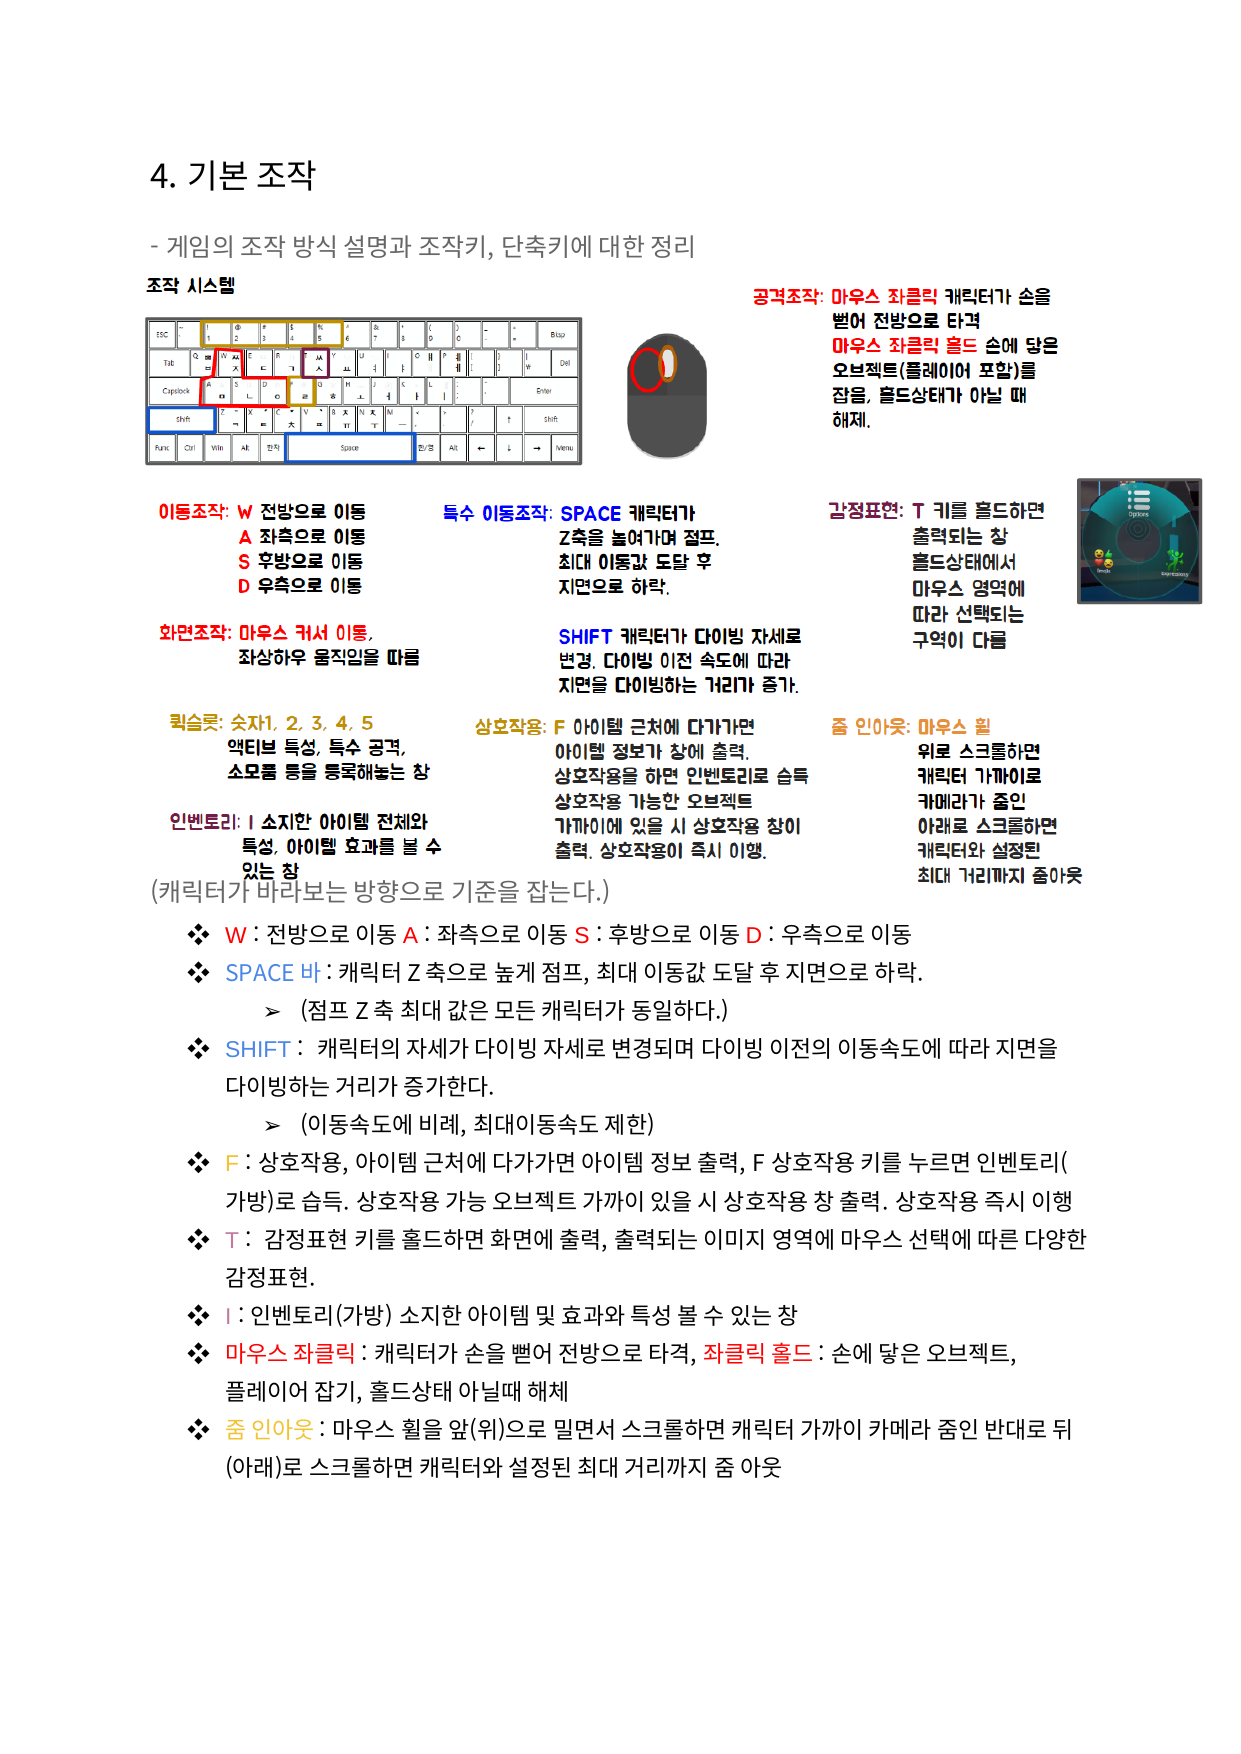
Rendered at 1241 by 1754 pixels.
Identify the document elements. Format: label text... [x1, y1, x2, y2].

list I : 인벤토리(가방) 소지한 아이템 및 효과와 특성 볼 수 있는 창 [187, 1298, 1090, 1331]
list 마우스 좌클릭 : 캐릭터가 손을 뻗어 전방으로 타격, 좌클릭 홀드 : 손에 닿은 오브젝트, 플레이어 잡기, 홀드상태 아닐때 해체 [187, 1336, 1090, 1407]
list W : 전방으로 이동 A : 좌측으로 이동 S : 후방으로 이동 D : 우측으로 이동 [187, 917, 1090, 950]
list (점프 Z축 최대 값은 모든 캐릭터가 동일하다.) [262, 993, 1090, 1026]
list F : 상호작용, 아이템 근처에 다가가면 아이템 정보 출력, F 상호작용 키를 누르면 인벤토리(가방)로 습득. 상호작용 가능 오브젝트 가까이 있을 시 상호작용 창 출력. 상호작용 즉시 이행 [187, 1145, 1090, 1217]
list (이동속도에 비례, 최대이동속도 제한) [262, 1107, 1090, 1140]
subtitle 4. 기본 조작 [150, 150, 1090, 198]
list SHIFT : 캐릭터의 자세가 다이빙 자세로 변경되며 다이빙 이전의 이동속도에 따라 지면을 다이빙하는 거리가 증가한다. [187, 1031, 1090, 1102]
picture [153, 701, 1094, 896]
picture [131, 260, 1214, 698]
list T : 감정표현 키를 홀드하면 화면에 출력, 출력되는 이미지 영역에 마우스 선택에 따른 다양한 감정표현. [187, 1222, 1090, 1293]
subtitle (캐릭터가 바라보는 방향으로 기준을 잡는다.) [150, 872, 1090, 908]
subtitle - 게임의 조작 방식 설명과 조작키, 단축키에 대한 정리 [150, 227, 1090, 264]
list 줌 인아웃 : 마우스 휠을 앞(위)으로 밀면서 스크롤하면 캐릭터 가까이 카메라 줌인 반대로 뒤(아래)로 스크롤하면 캐릭터와 설정된 최대 거리까지 줌 아웃 [187, 1412, 1090, 1483]
list SPACE바 : 캐릭터 Z축으로 높게 점프, 최대 이동값 도달 후 지면으로 하락. [187, 955, 1090, 988]
